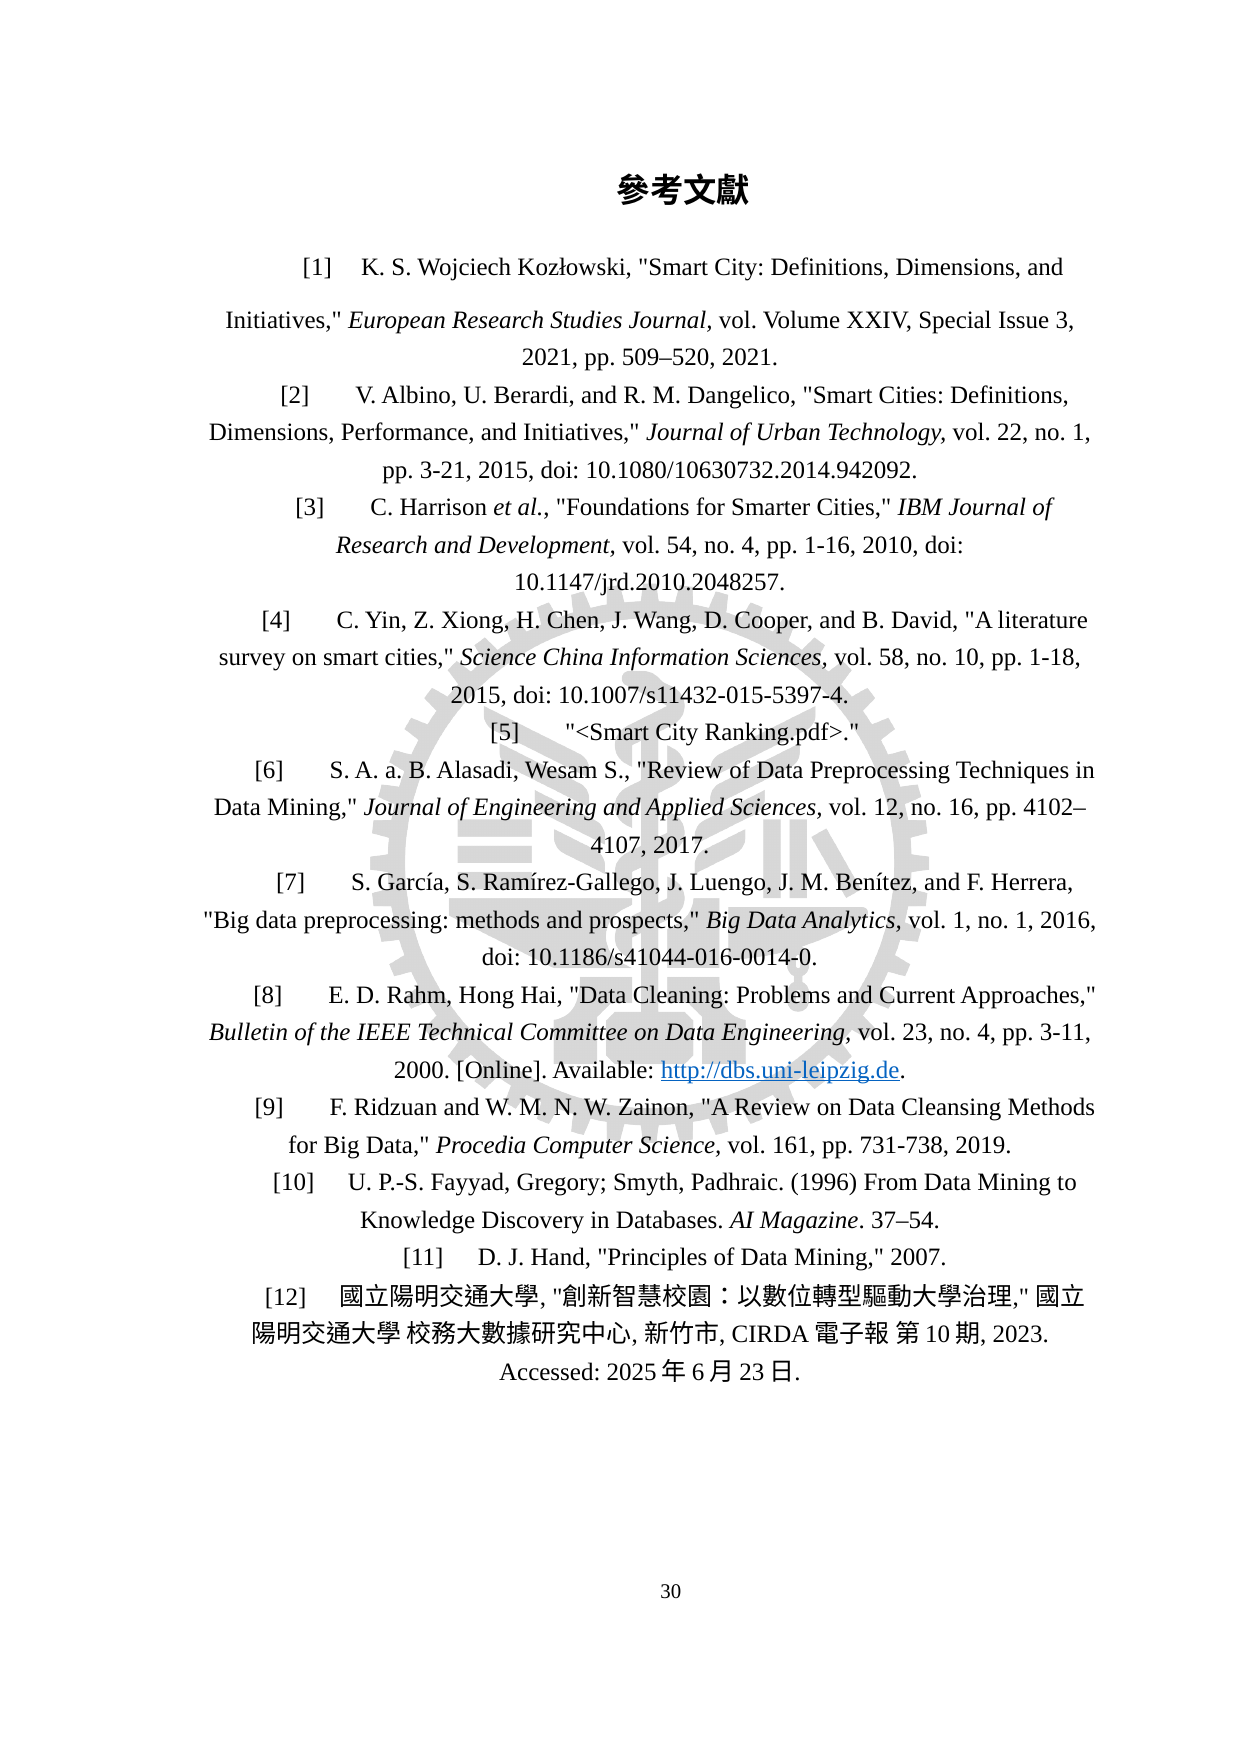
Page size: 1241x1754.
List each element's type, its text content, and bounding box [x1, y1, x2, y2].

text [3] C. Harrison et al., "Foundations for Smarter Cities," IBM Journal of Research and Development, vol. 54, no. 4, pp. 1-16, 2010, doi: 10.1147/jrd.2010.2048257. [202, 488, 1097, 601]
text [5] "<Smart City Ranking.pdf>." [202, 713, 1097, 751]
text [6] S. A. a. B. Alasadi, Wesam S., "Review of Data Preprocessing Techniques in Data Mining," Journal of Engineering and Applied Sciences, vol. 12, no. 16, pp. 4102–4107, 2017. [202, 751, 1097, 863]
text 參考文獻 [202, 151, 1097, 226]
text [9] F. Ridzuan and W. M. N. W. Zainon, "A Review on Data Cleansing Methods for Big Data," Procedia Computer Science, vol. 161, pp. 731-738, 2019. [202, 1088, 1097, 1163]
text [1] K. S. Wojciech Kozłowski, "Smart City: Definitions, Dimensions, and Initiatives," European Research Studies Journal, vol. Volume XXIV, Special Issue 3, 2021, pp. 509–520, 2021. [202, 226, 1097, 376]
text [8] E. D. Rahm, Hong Hai, "Data Cleaning: Problems and Current Approaches," Bulletin of the IEEE Technical Committee on Data Engineering, vol. 23, no. 4, pp. 3-11, 2000. [Online]. Available: http://dbs.uni-leipzig.de. [202, 976, 1097, 1088]
text [12] 國立陽明交通大學, "創新智慧校園：以數位轉型驅動大學治理," 國立陽明交通大學 校務大數據研究中心, 新竹市, CIRDA 電子報 第10期, 2023. Accessed: 2025年6月23日. [202, 1276, 1097, 1388]
text [10] U. P.-S. Fayyad, Gregory; Smyth, Padhraic. (1996) From Data Mining to Knowledge Discovery in Databases. AI Magazine. 37–54. [202, 1163, 1097, 1238]
text [7] S. García, S. Ramírez-Gallego, J. Luengo, J. M. Benítez, and F. Herrera, "Big data preprocessing: methods and prospects," Big Data Analytics, vol. 1, no. 1, 2016, doi: 10.1186/s41044-016-0014-0. [202, 863, 1097, 976]
text [2] V. Albino, U. Berardi, and R. M. Dangelico, "Smart Cities: Definitions, Dimensions, Performance, and Initiatives," Journal of Urban Technology, vol. 22, no. 1, pp. 3-21, 2015, doi: 10.1080/10630732.2014.942092. [202, 376, 1097, 488]
text [11] D. J. Hand, "Principles of Data Mining," 2007. [202, 1238, 1097, 1276]
text [4] C. Yin, Z. Xiong, H. Chen, J. Wang, D. Cooper, and B. David, "A literature survey on smart cities," Science China Information Sciences, vol. 58, no. 10, pp. 1-18, 2015, doi: 10.1007/s11432-015-5397-4. [202, 601, 1097, 713]
